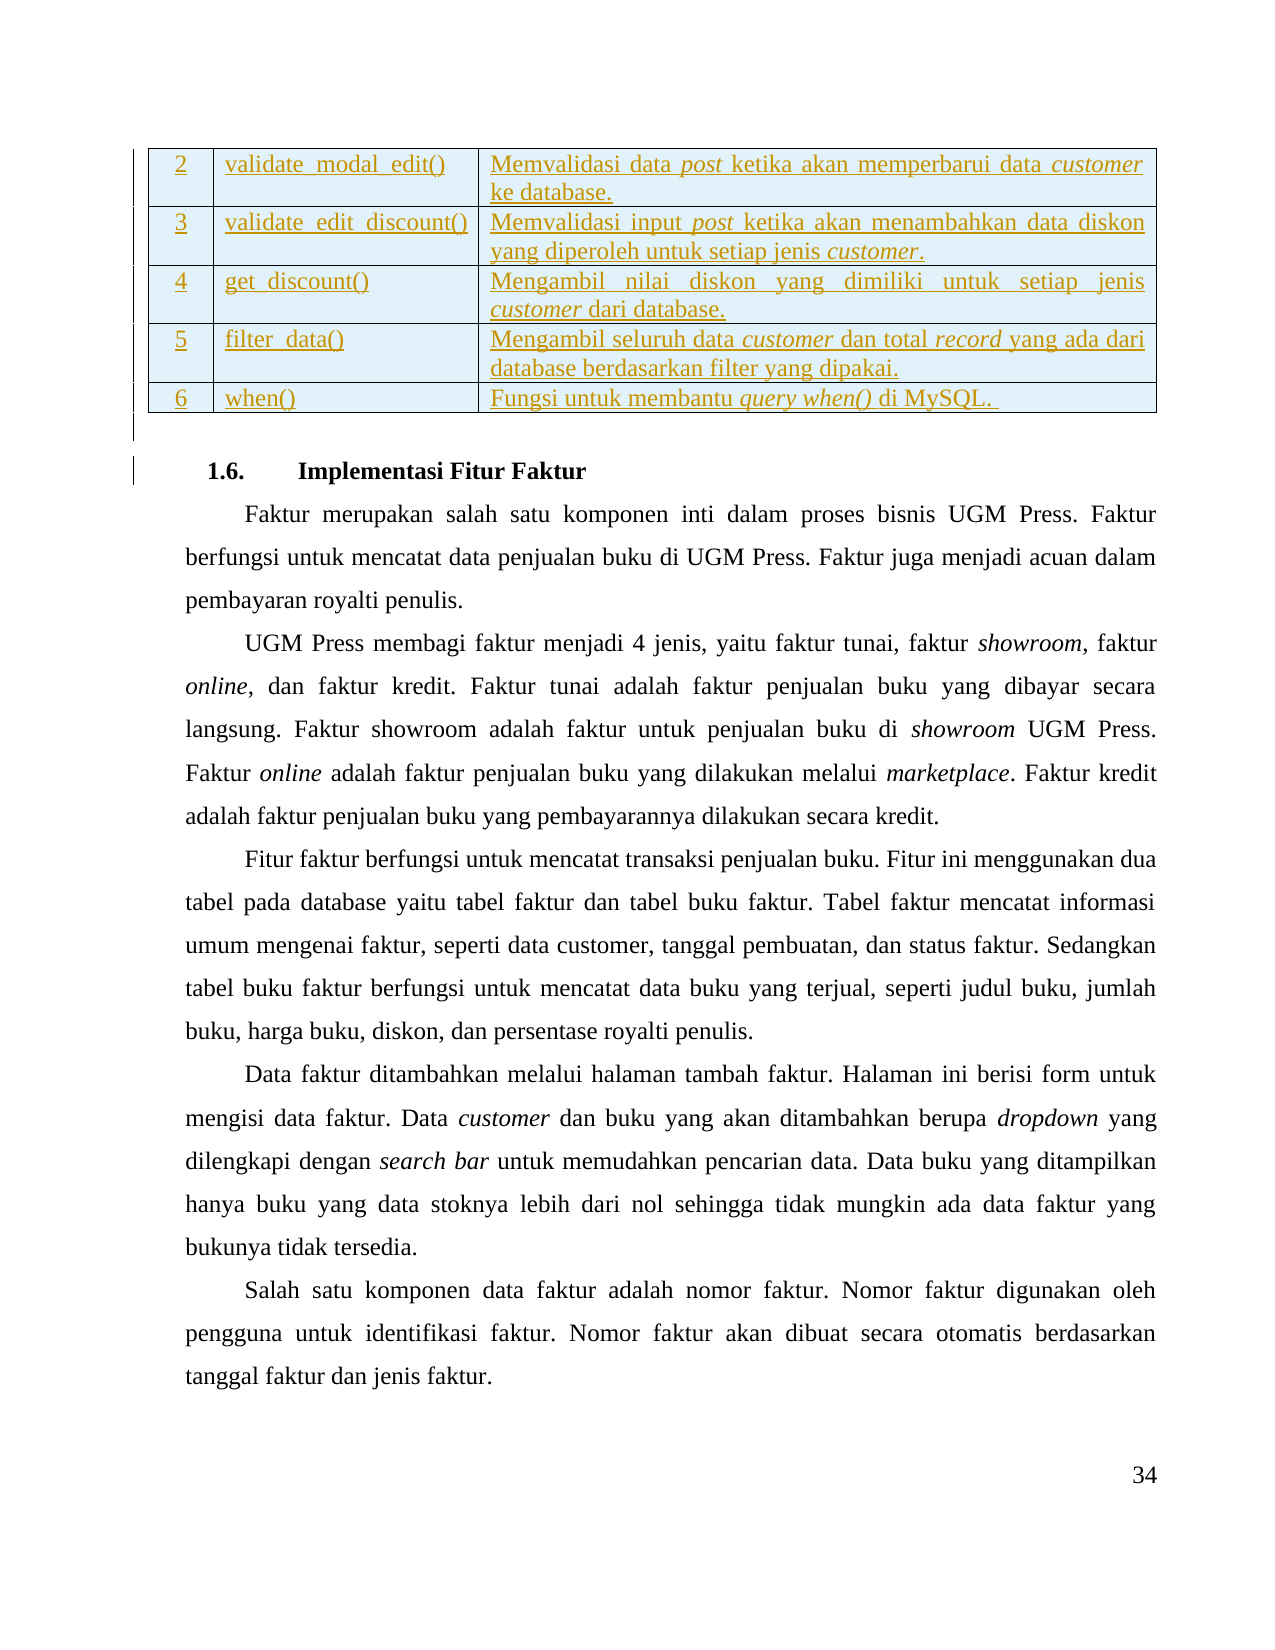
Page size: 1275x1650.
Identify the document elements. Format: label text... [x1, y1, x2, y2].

text Salah satu komponen data faktur adalah nomor faktur. Nomor faktur digunakan oleh pengguna untuk identifikasi faktur. Nomor faktur akan dibuat secara otomatis berdasarkan tanggal faktur dan jenis faktur. [185, 1275, 1157, 1390]
text UGM Press membagi faktur menjadi 4 jenis, yaitu faktur tunai, faktur showroom, faktur online, dan faktur kredit. Faktur tunai adalah faktur penjualan buku yang dibayar secara langsung. Faktur showroom adalah faktur untuk penjualan buku di showroom UGM Press. Faktur online adalah faktur penjualan buku yang dilakukan melalui marketplace. Faktur kredit adalah faktur penjualan buku yang pembayarannya dilakukan secara kredit. [185, 628, 1157, 829]
text Faktur merupakan salah satu komponen inti dalam proses bisnis UGM Press. Faktur berfungsi untuk mencatat data penjualan buku di UGM Press. Faktur juga menjadi acuan dalam pembayaran royalti penulis. [185, 499, 1157, 614]
text Data faktur ditambahkan melalui halaman tambah faktur. Halaman ini berisi form untuk mengisi data faktur. Data customer dan buku yang akan ditambahkan berupa dropdown yang dilengkapi dengan search bar untuk memudahkan pencarian data. Data buku yang ditampilkan hanya buku yang data stoknya lebih dari nol sehingga tidak mungkin ada data faktur yang bukunya tidak tersedia. [185, 1059, 1157, 1261]
text Fitur faktur berfungsi untuk mencatat transaksi penjualan buku. Fitur ini menggunakan dua tabel pada database yaitu tabel faktur dan tabel buku faktur. Tabel faktur mencatat informasi umum mengenai faktur, seperti data customer, tanggal pembuatan, dan status faktur. Sedangkan tabel buku faktur berfungsi untuk mencatat data buku yang terjual, seperti judul buku, jumlah buku, harga buku, diskon, dan persentase royalti penulis. [185, 844, 1157, 1045]
subtitle Implementasi Fitur Faktur [185, 456, 1157, 484]
